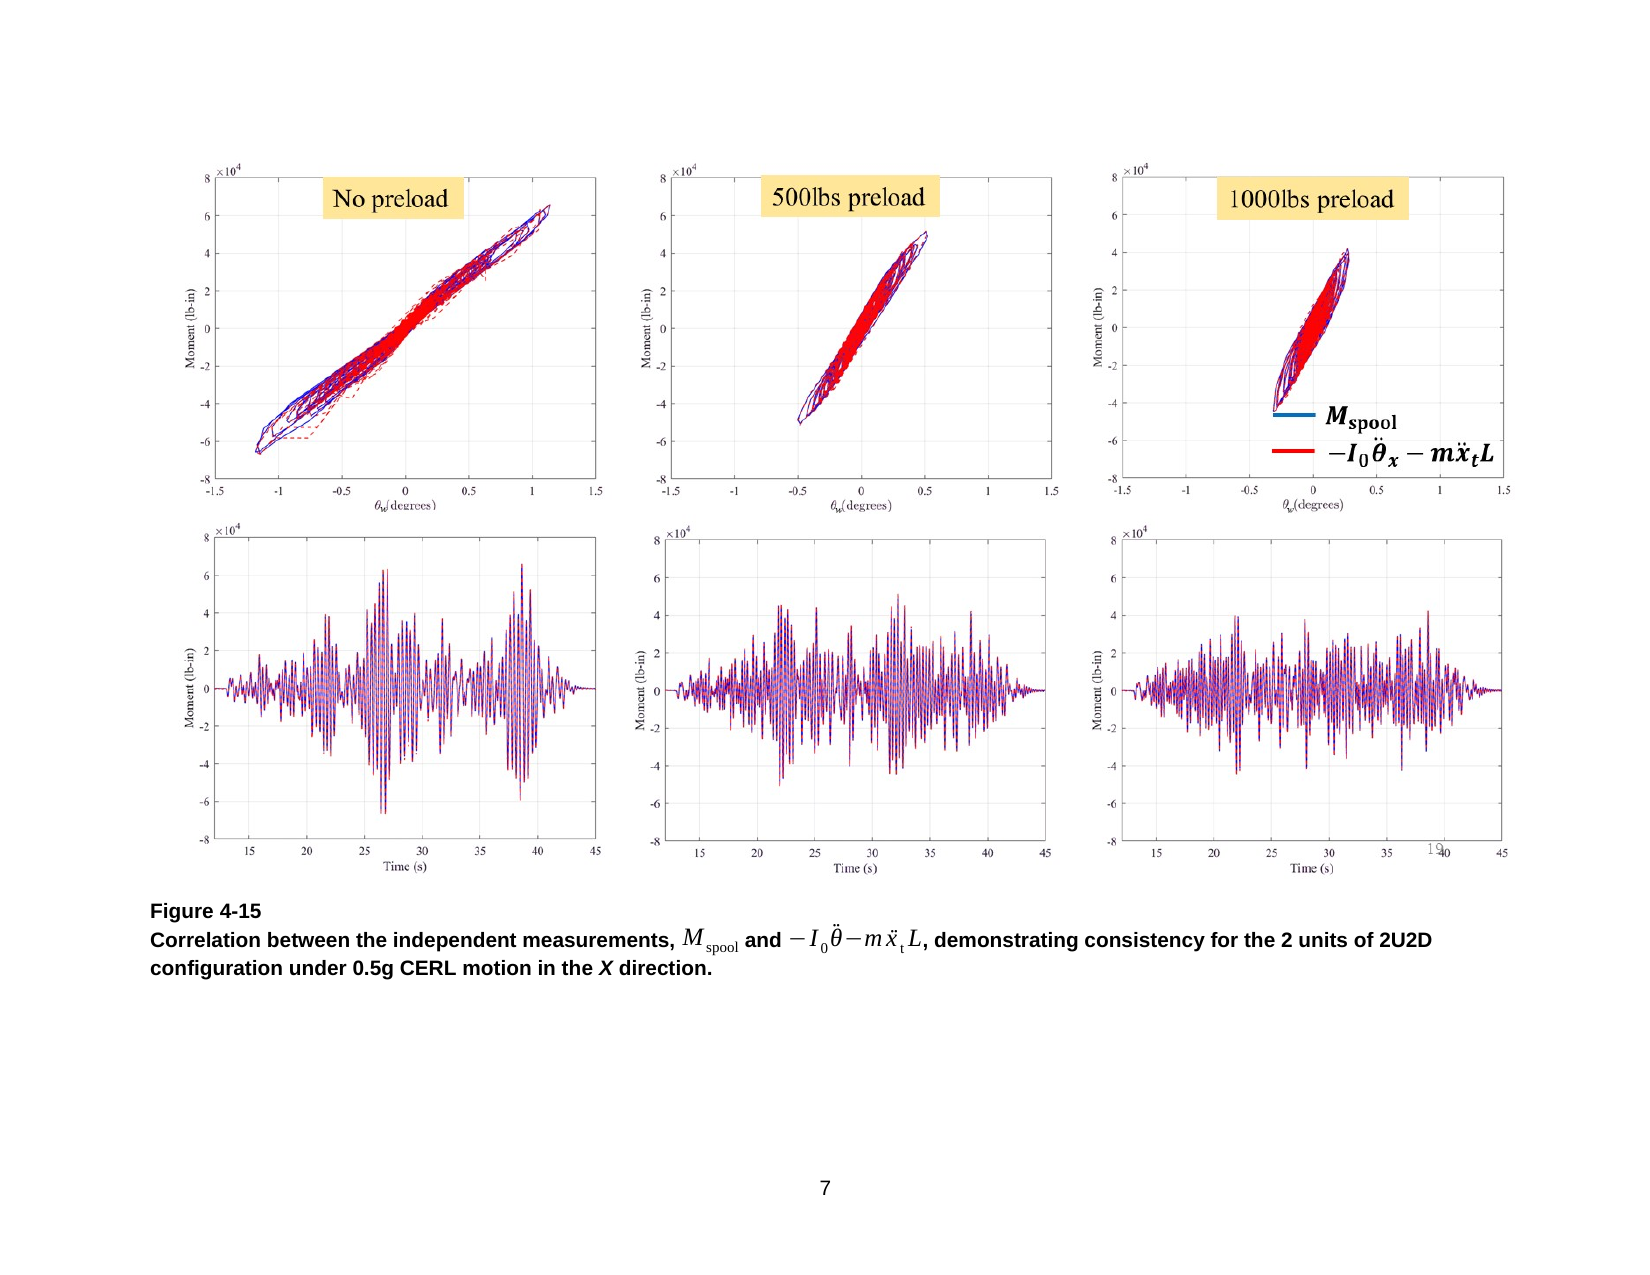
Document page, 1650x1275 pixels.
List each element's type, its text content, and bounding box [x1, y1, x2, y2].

picture [150, 150, 1550, 881]
